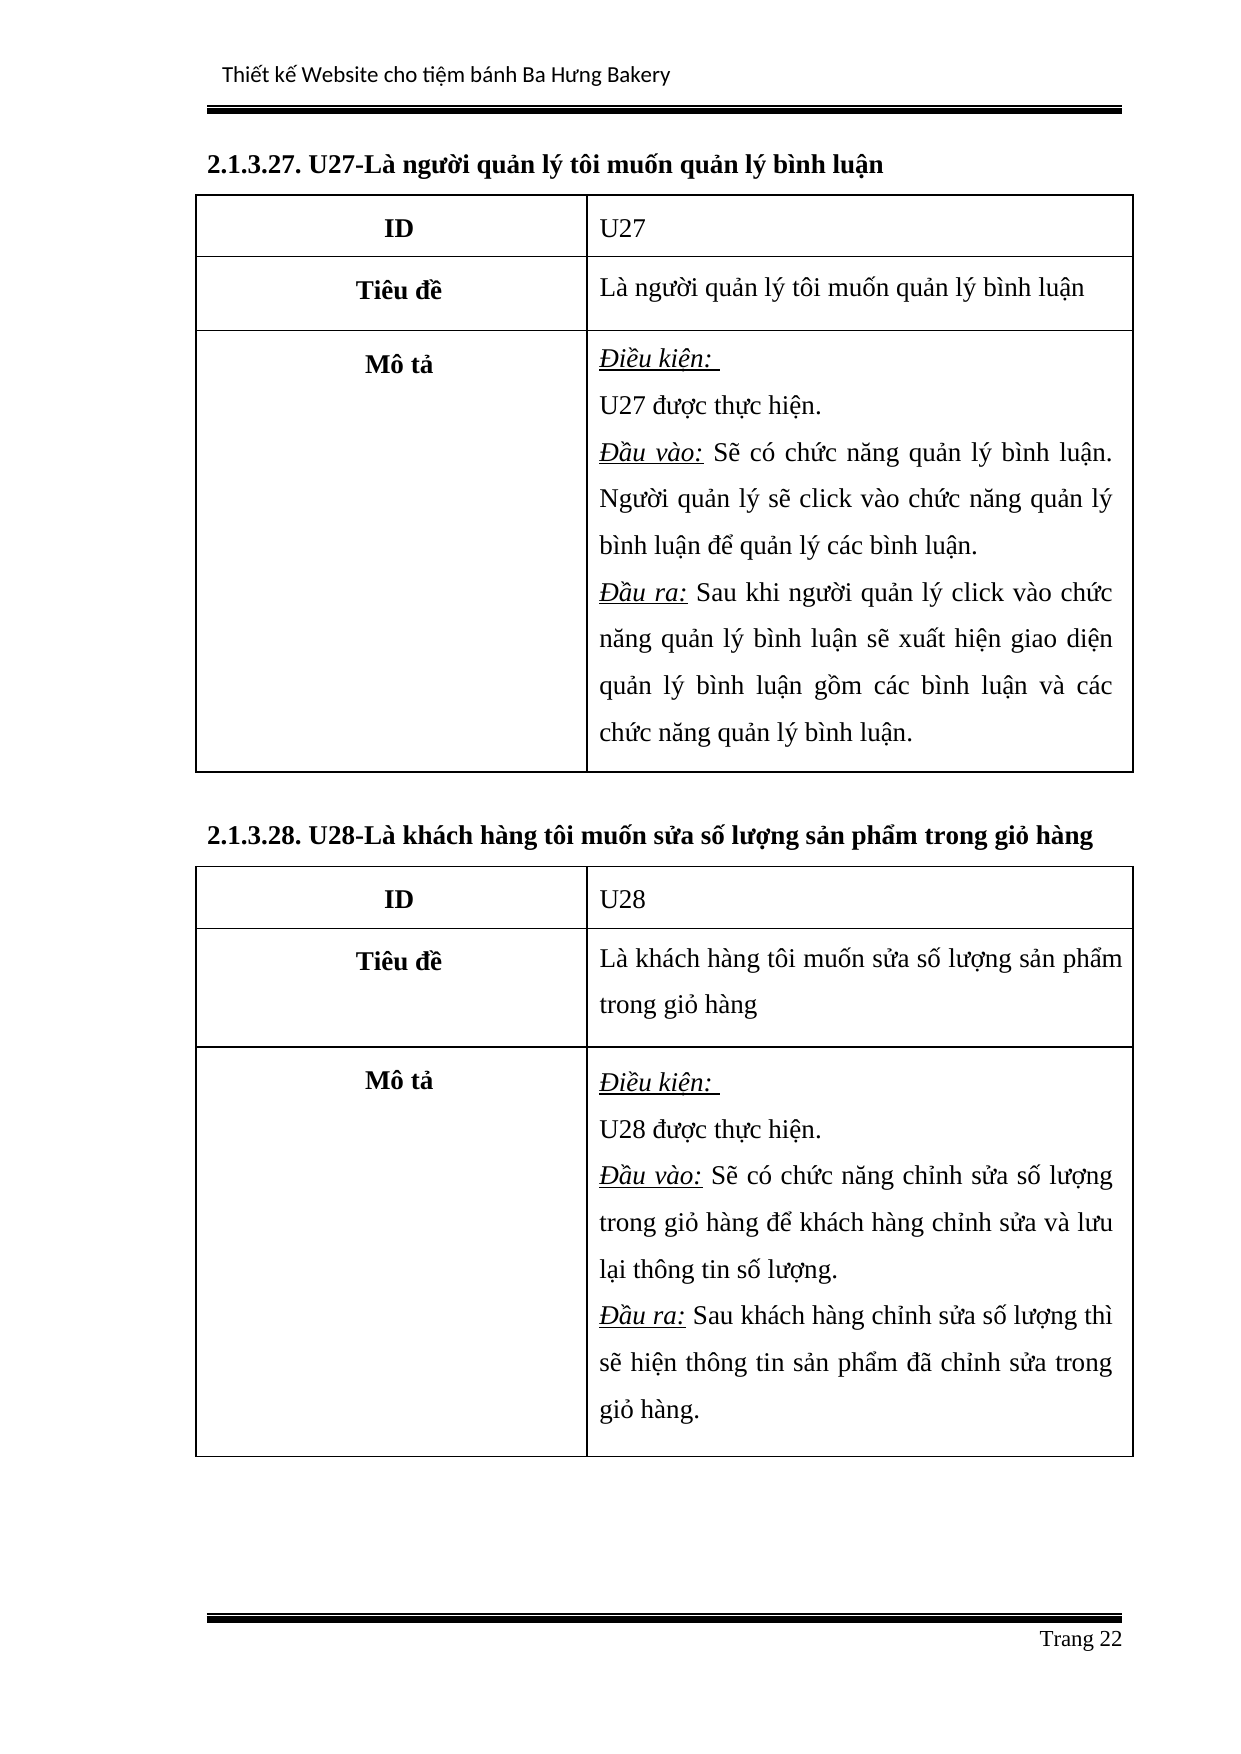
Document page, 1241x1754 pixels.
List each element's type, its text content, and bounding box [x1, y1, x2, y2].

list 2.1.3.28. U28-Là khách hàng tôi muốn sửa số lượng sản phẩm trong giỏ hàng [207, 819, 1122, 850]
table_header U28 [588, 867, 1132, 927]
table_cell Tiêu đề [197, 929, 586, 1046]
table_cell Mô tả [197, 331, 586, 771]
table_cell Điều kiện: U28 được thực hiện. Đầu vào: Sẽ có chức năng chỉnh sửa số lượng trong giỏ hàng để khách hàng chỉnh sửa và lưu lại thông tin số lượng. Đầu ra: Sau khách hàng chỉnh sửa số lượng thì sẽ hiện thông tin sản phẩm đã chỉnh sửa trong giỏ hàng. [588, 1048, 1132, 1456]
table_cell Điều kiện: U27 được thực hiện. Đầu vào: Sẽ có chức năng quản lý bình luận. Người quản lý sẽ click vào chức năng quản lý bình luận để quản lý các bình luận. Đầu ra: Sau khi người quản lý click vào chức năng quản lý bình luận sẽ xuất hiện giao diện quản lý bình luận gồm các bình luận và các chức năng quản lý bình luận. [588, 331, 1132, 771]
table_header U27 [588, 196, 1132, 256]
table_cell Là khách hàng tôi muốn sửa số lượng sản phẩm trong giỏ hàng [588, 929, 1132, 1046]
list 2.1.3.27. U27-Là người quản lý tôi muốn quản lý bình luận [207, 148, 1122, 179]
table_cell Tiêu đề [197, 257, 586, 330]
table_header ID [197, 196, 586, 256]
table_cell Là người quản lý tôi muốn quản lý bình luận [588, 257, 1132, 330]
table_header ID [197, 867, 586, 927]
table_cell Mô tả [197, 1048, 586, 1456]
